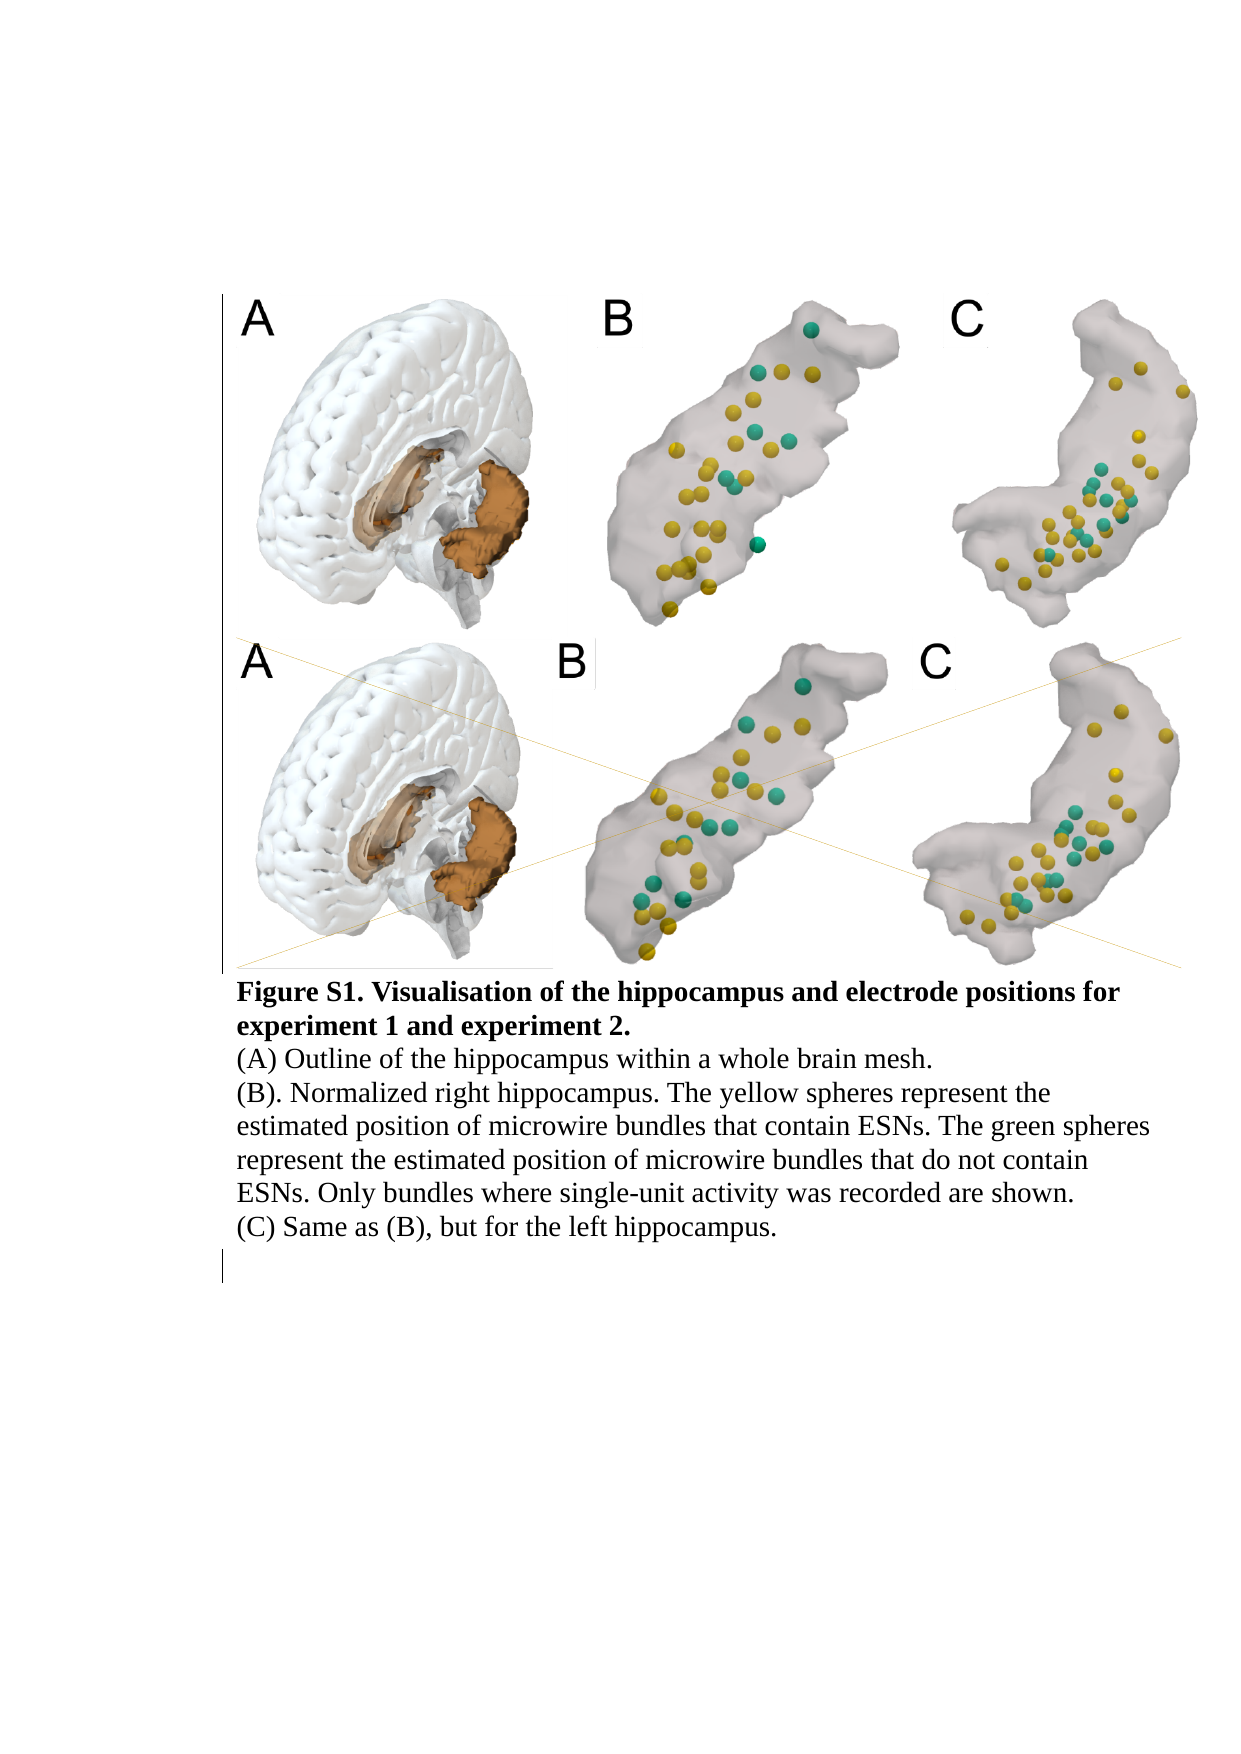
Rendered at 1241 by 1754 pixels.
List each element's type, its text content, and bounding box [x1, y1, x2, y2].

picture [236, 639, 706, 967]
picture [237, 804, 1180, 969]
picture [236, 293, 1199, 967]
subtitle Figure S1. Visualisation of the hippocampus and electrode positions for experiment 1 and experiment 2. (A) Outline of the hippocampus within a whole brain mesh. (B). Normalized right hippocampus. The yellow spheres represent the estimated position of microwire bundles that contain ESNs. The green spheres represent the estimated position of microwire bundles that do not contain ESNs. Only bundles where single-unit activity was recorded are shown. (C) Same as (B), but for the left hippocampus. [236, 969, 1152, 1243]
